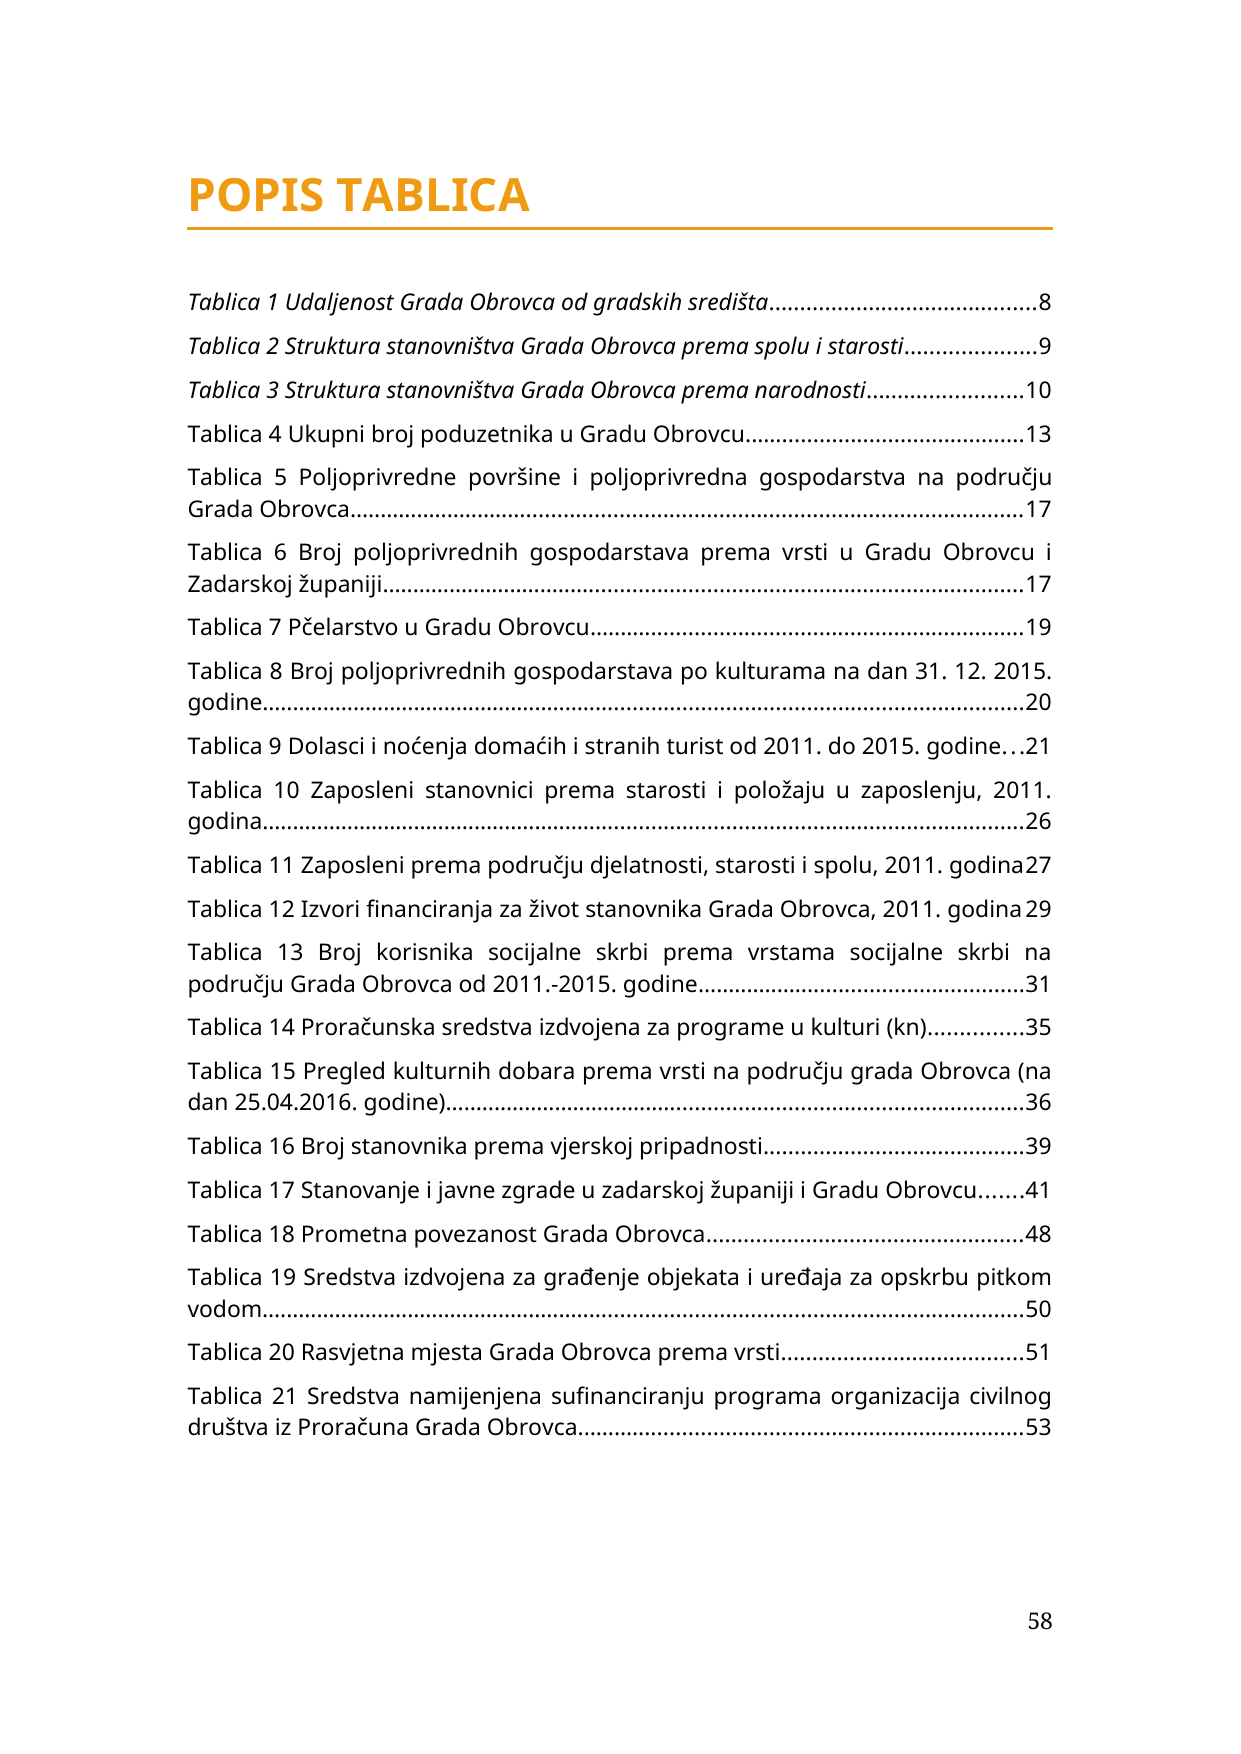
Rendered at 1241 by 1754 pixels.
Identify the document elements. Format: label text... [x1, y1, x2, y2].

text Tablica 12 Izvori financiranja za život stanovnika Grada Obrovca, 2011. godina 29 [187, 893, 1053, 924]
text Tablica 17 Stanovanje i javne zgrade u zadarskoj županiji i Gradu Obrovcu 41 [187, 1174, 1053, 1205]
text Tablica 13 Broj korisnika socijalne skrbi prema vrstama socijalne skrbi na području Grada Obrovca od 2011.-2015. godine 31 [187, 936, 1053, 999]
text Tablica 3 Struktura stanovništva Grada Obrovca prema narodnosti 10 [187, 374, 1053, 405]
text Tablica 4 Ukupni broj poduzetnika u Gradu Obrovcu 13 [187, 418, 1053, 449]
text Tablica 11 Zaposleni prema području djelatnosti, starosti i spolu, 2011. godina 27 [187, 849, 1053, 880]
text Tablica 15 Pregled kulturnih dobara prema vrsti na području grada Obrovca (na dan 25.04.2016. godine) 36 [187, 1055, 1053, 1118]
text Tablica 16 Broj stanovnika prema vjerskoj pripadnosti 39 [187, 1130, 1053, 1161]
subtitle Popis tablica [187, 162, 1053, 227]
text Tablica 21 Sredstva namijenjena sufinanciranju programa organizacija civilnog društva iz Proračuna Grada Obrovca 53 [187, 1380, 1053, 1443]
text Tablica 10 Zaposleni stanovnici prema starosti i položaju u zaposlenju, 2011. godina 26 [187, 774, 1053, 836]
text Tablica 8 Broj poljoprivrednih gospodarstava po kulturama na dan 31. 12. 2015. godine 20 [187, 655, 1053, 718]
text Tablica 2 Struktura stanovništva Grada Obrovca prema spolu i starosti 9 [187, 330, 1053, 361]
text Tablica 18 Prometna povezanost Grada Obrovca 48 [187, 1218, 1053, 1249]
text Tablica 7 Pčelarstvo u Gradu Obrovcu 19 [187, 611, 1053, 643]
text Tablica 6 Broj poljoprivrednih gospodarstava prema vrsti u Gradu Obrovcu i Zadarskoj županiji 17 [187, 536, 1053, 599]
text Tablica 14 Proračunska sredstva izdvojena za programe u kulturi (kn) 35 [187, 1011, 1053, 1043]
text Tablica 9 Dolasci i noćenja domaćih i stranih turist od 2011. do 2015. godine 21 [187, 730, 1053, 761]
text Tablica 19 Sredstva izdvojena za građenje objekata i uređaja za opskrbu pitkom vodom 50 [187, 1261, 1053, 1324]
text Tablica 5 Poljoprivredne površine i poljoprivredna gospodarstva na području Grada Obrovca 17 [187, 461, 1053, 524]
text Tablica 20 Rasvjetna mjesta Grada Obrovca prema vrsti 51 [187, 1336, 1053, 1368]
text Tablica 1 Udaljenost Grada Obrovca od gradskih središta 8 [187, 286, 1053, 318]
